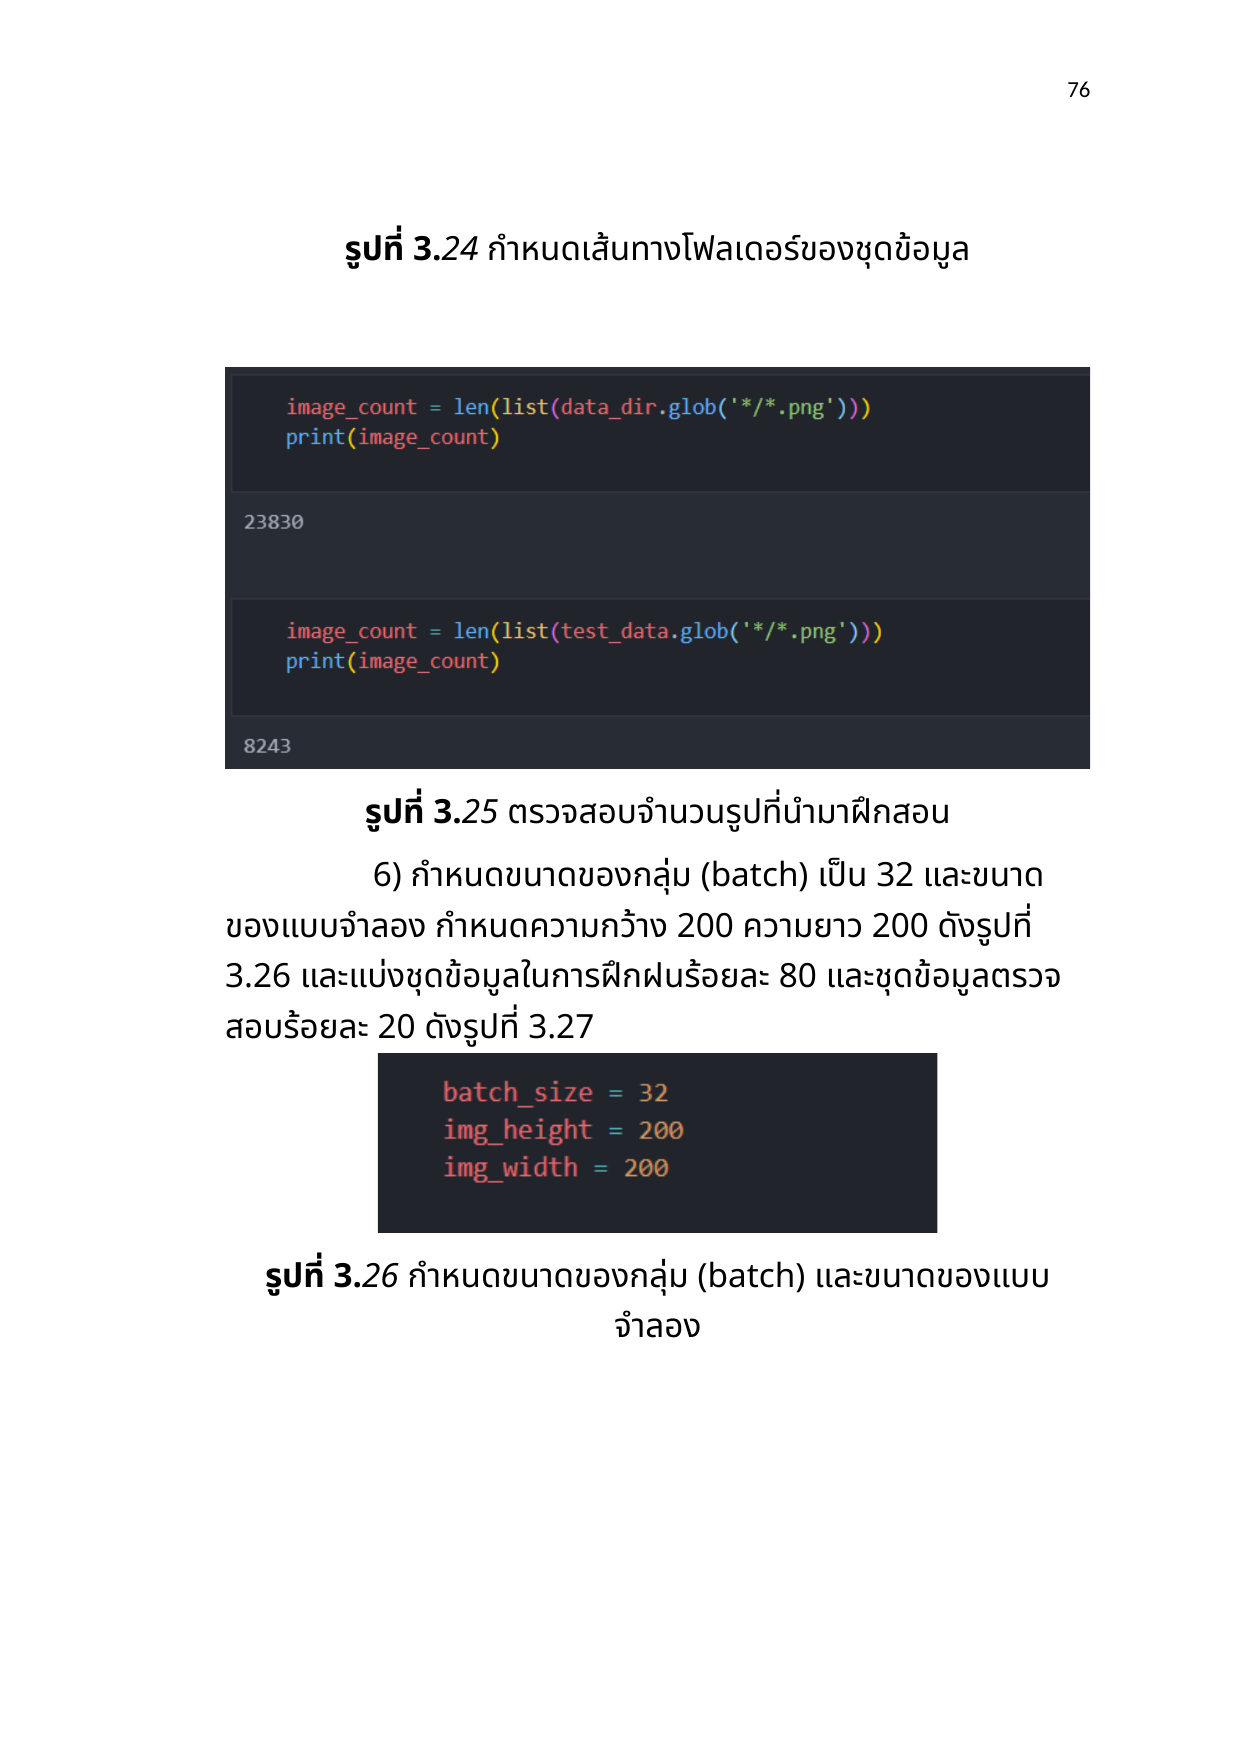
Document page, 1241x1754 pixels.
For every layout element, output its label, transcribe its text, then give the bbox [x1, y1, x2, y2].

text รูปที่ 3.24 กำหนดเส้นทางโฟลเดอร์ของชุดข้อมูล [225, 225, 1090, 276]
picture [377, 1053, 938, 1233]
picture [225, 367, 1091, 769]
text รูปที่ 3.26 กำหนดขนาดของกลุ่ม (batch) และขนาดของแบบจำลอง [225, 1252, 1090, 1353]
text 6) กำหนดขนาดของกลุ่ม (batch) เป็น 32 และขนาดของแบบจำลอง กำหนดความกว้าง 200 ความยาว 200 ดังรูปที่ 3.26 และแบ่งชุดข้อมูลในการฝึกฝนร้อยละ 80 และชุดข้อมูลตรวจสอบร้อยละ 20 ดังรูปที่ 3.27 [225, 851, 1090, 1053]
text รูปที่ 3.25 ตรวจสอบจำนวนรูปที่นำมาฝึกสอน [225, 788, 1090, 838]
